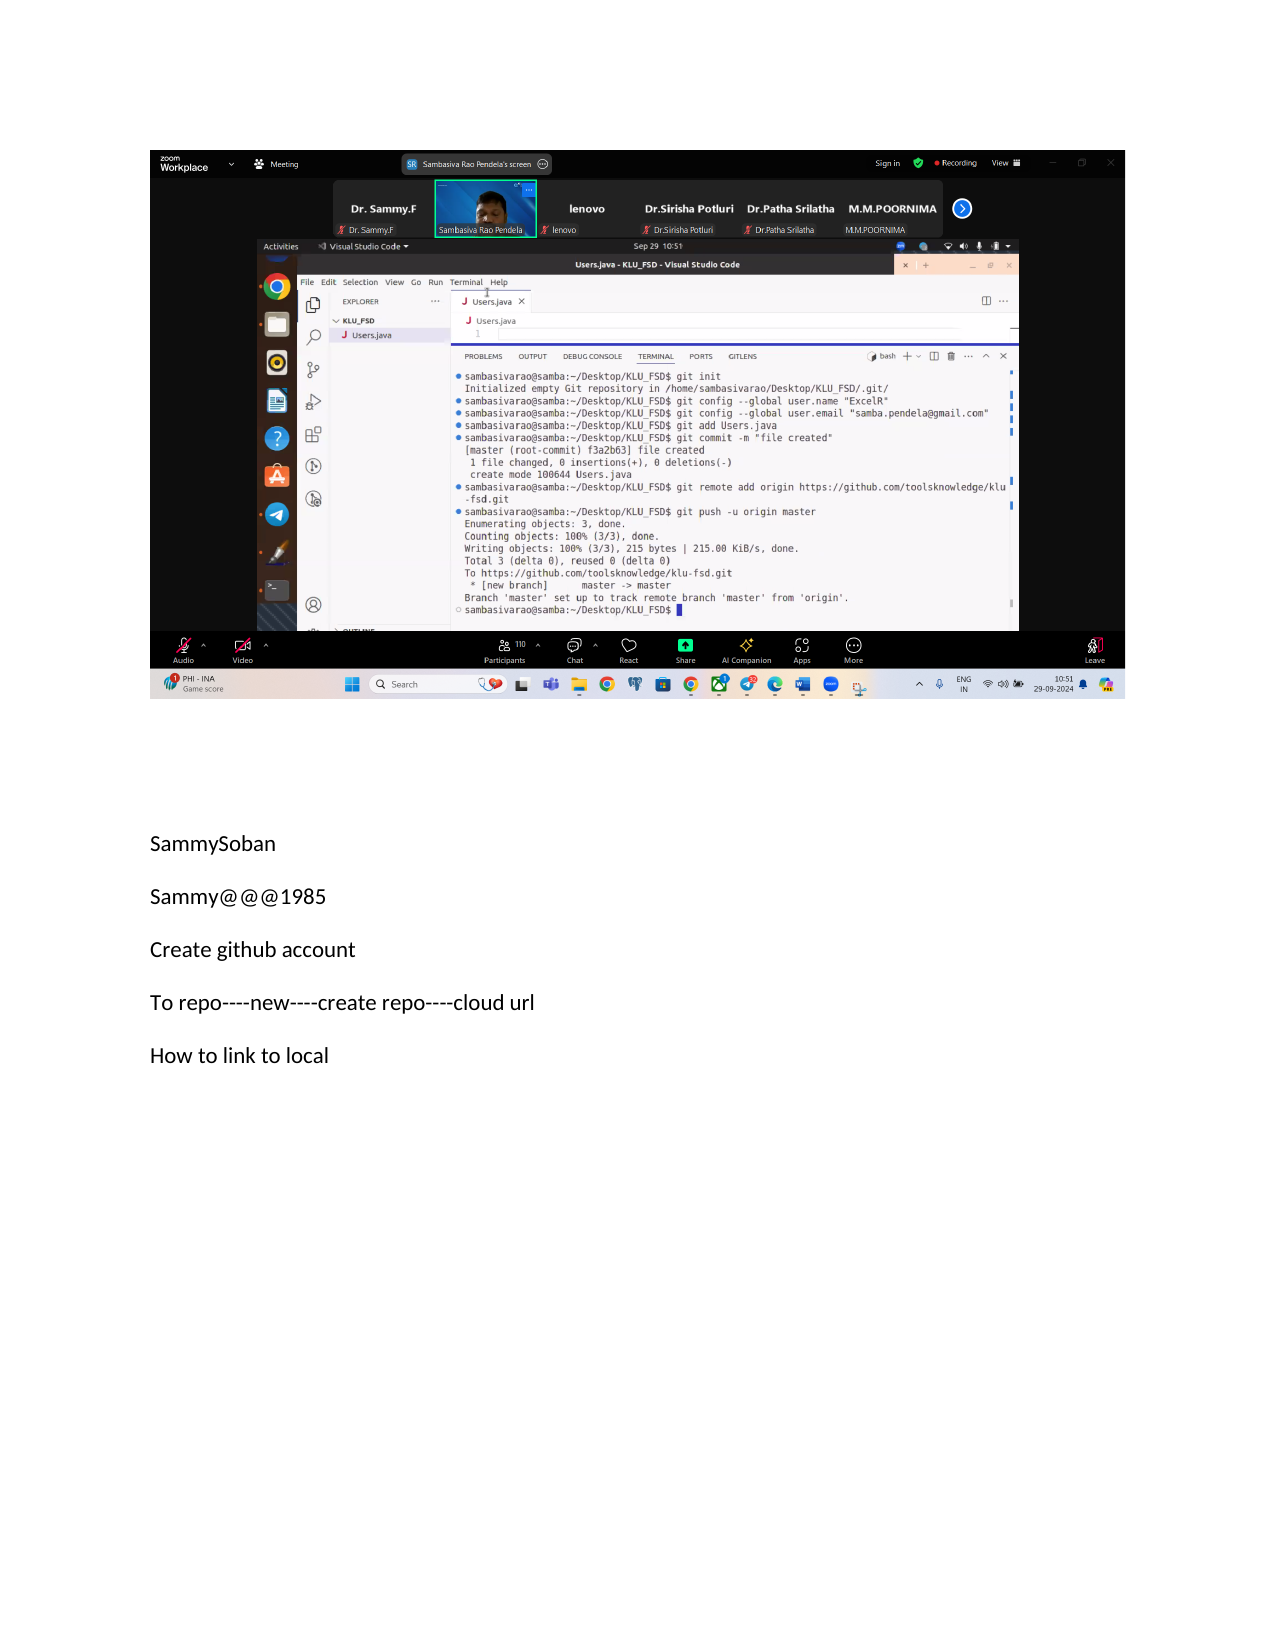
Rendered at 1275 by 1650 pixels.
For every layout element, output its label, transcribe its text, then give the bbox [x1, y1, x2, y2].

text Sammy@@@1985 [150, 882, 1125, 911]
text SammySoban [150, 829, 1125, 857]
picture [150, 150, 1125, 699]
text How to link to local [150, 1042, 1125, 1069]
text To repo----new----create repo----cloud url [150, 988, 1125, 1017]
text Create github account [150, 936, 1125, 963]
